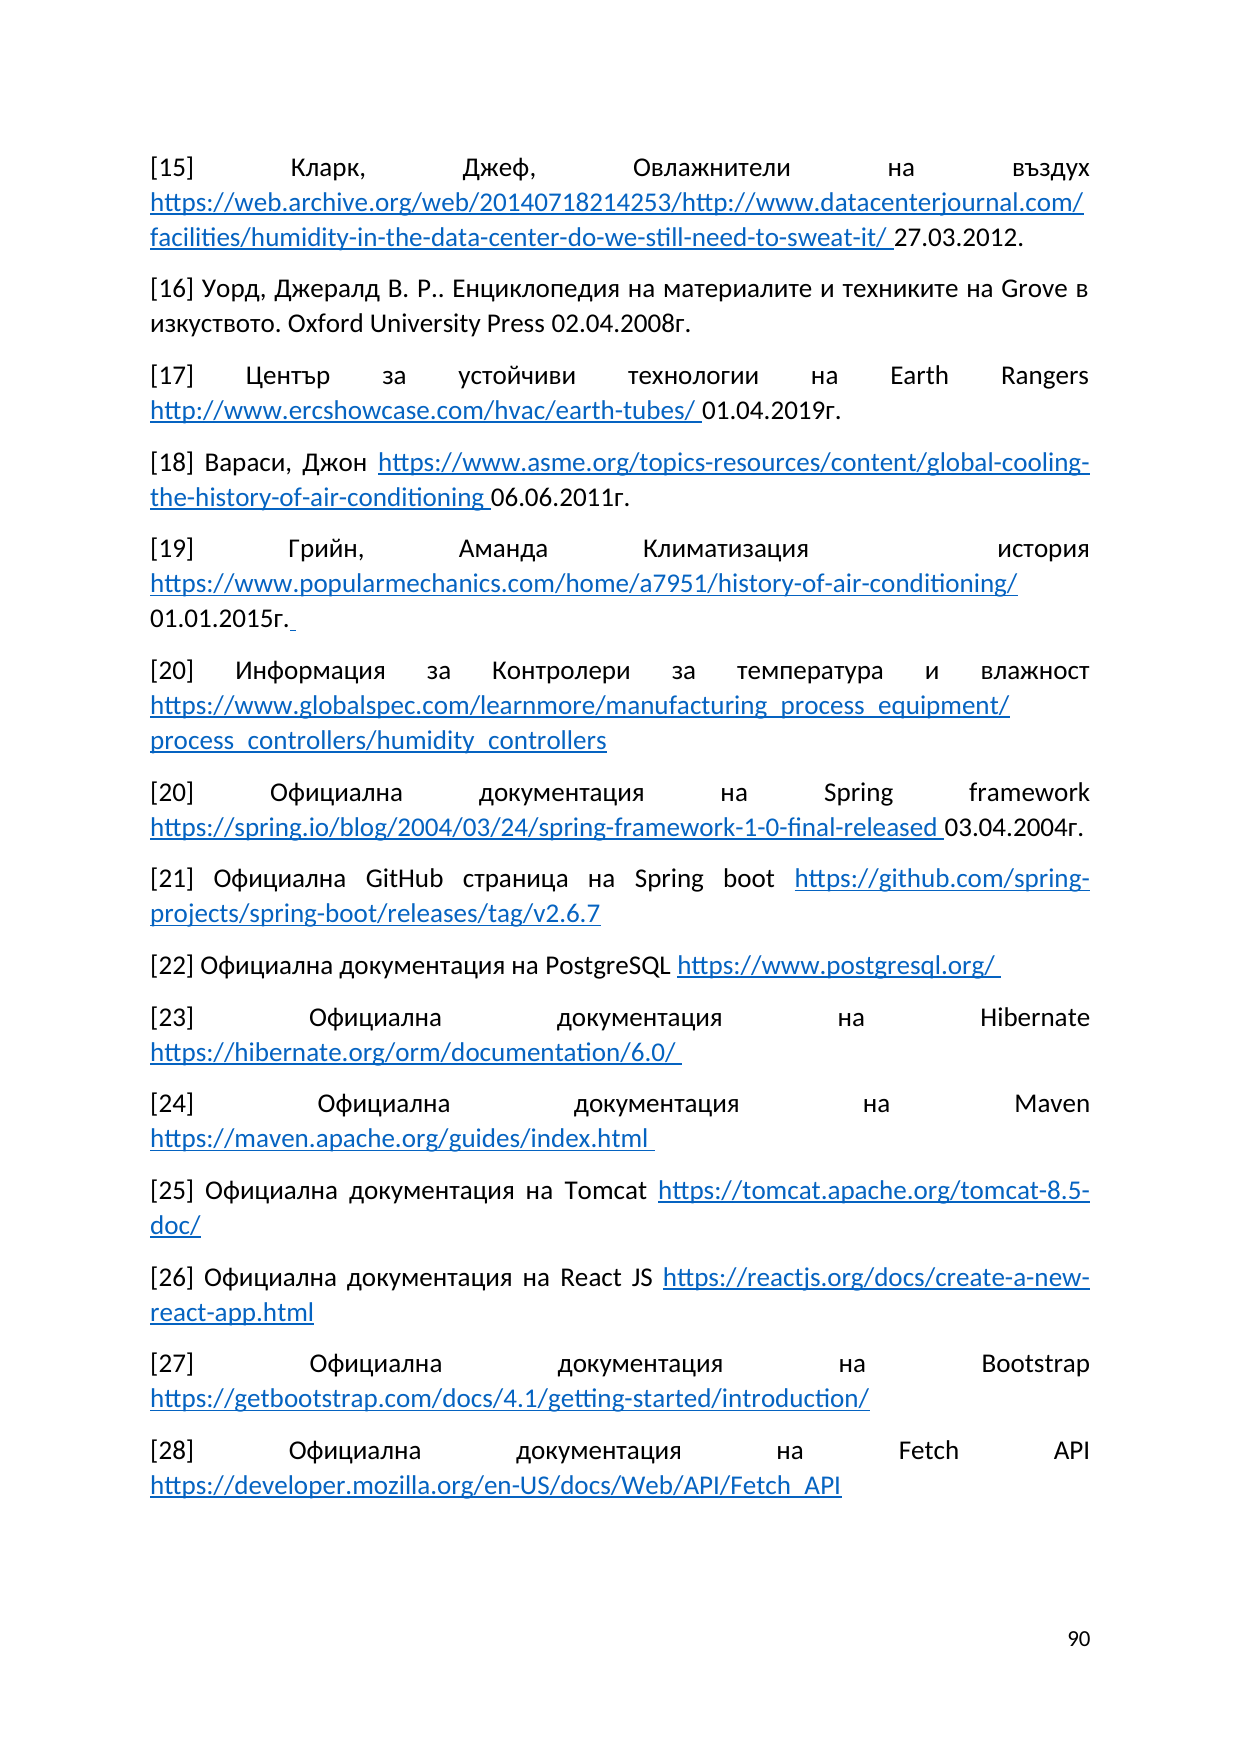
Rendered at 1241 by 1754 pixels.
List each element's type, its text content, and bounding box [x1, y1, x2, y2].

text [22] Официална документация на PostgreSQL https://www.postgresql.org/ [150, 948, 1090, 981]
text [21] Официална GitHub страница на Spring boot https://github.com/spring-projects/spring-boot/releases/tag/v2.6.7 [150, 862, 1090, 930]
text [17] Център за устойчиви технологии на Earth Rangers http://www.ercshowcase.com/hvac/earth-tubes/ 01.04.2019г. [150, 358, 1090, 426]
text [27] Официална документация на Bootstrap https://getbootstrap.com/docs/4.1/getting-started/introduction/ [150, 1347, 1090, 1415]
text [20] Информация за Контролери за температура и влажност https://www.globalspec.com/learnmore/manufacturing_process_equipment/process_controllers/humidity_controllers [150, 653, 1090, 756]
text [15] Кларк, Джеф, Овлажнители на въздух https://web.archive.org/web/20140718214253/http://www.datacenterjournal.com/facilities/humidity-in-the-data-center-do-we-still-need-to-sweat-it/ 27.03.2012. [150, 150, 1090, 253]
text [28] Официална документация на Fetch API https://developer.mozilla.org/en-US/docs/Web/API/Fetch_API [150, 1433, 1090, 1501]
text [23] Официална документация на Hibernate https://hibernate.org/orm/documentation/6.0/ [150, 1000, 1090, 1068]
text [18] Вараси, Джон https://www.asme.org/topics-resources/content/global-cooling-the-history-of-air-conditioning 06.06.2011г. [150, 445, 1090, 513]
text [19] Грийн, Аманда Климатизация история https://www.popularmechanics.com/home/a7951/history-of-air-conditioning/ 01.01.2015г. [150, 532, 1090, 635]
text [24] Официална документация на Maven https://maven.apache.org/guides/index.html [150, 1087, 1090, 1155]
text [20] Официална документация на Spring framework https://spring.io/blog/2004/03/24/spring-framework-1-0-final-released 03.04.2004г. [150, 775, 1090, 843]
text [26] Официална документация на React JS https://reactjs.org/docs/create-a-new-react-app.html [150, 1260, 1090, 1328]
text [25] Официална документация на Tomcat https://tomcat.apache.org/tomcat-8.5-doc/ [150, 1173, 1090, 1241]
text [16] Уорд, Джералд В. Р.. Енциклопедия на материалите и техниките на Grove в изкуството. Oxford University Press 02.04.2008г. [150, 272, 1090, 340]
